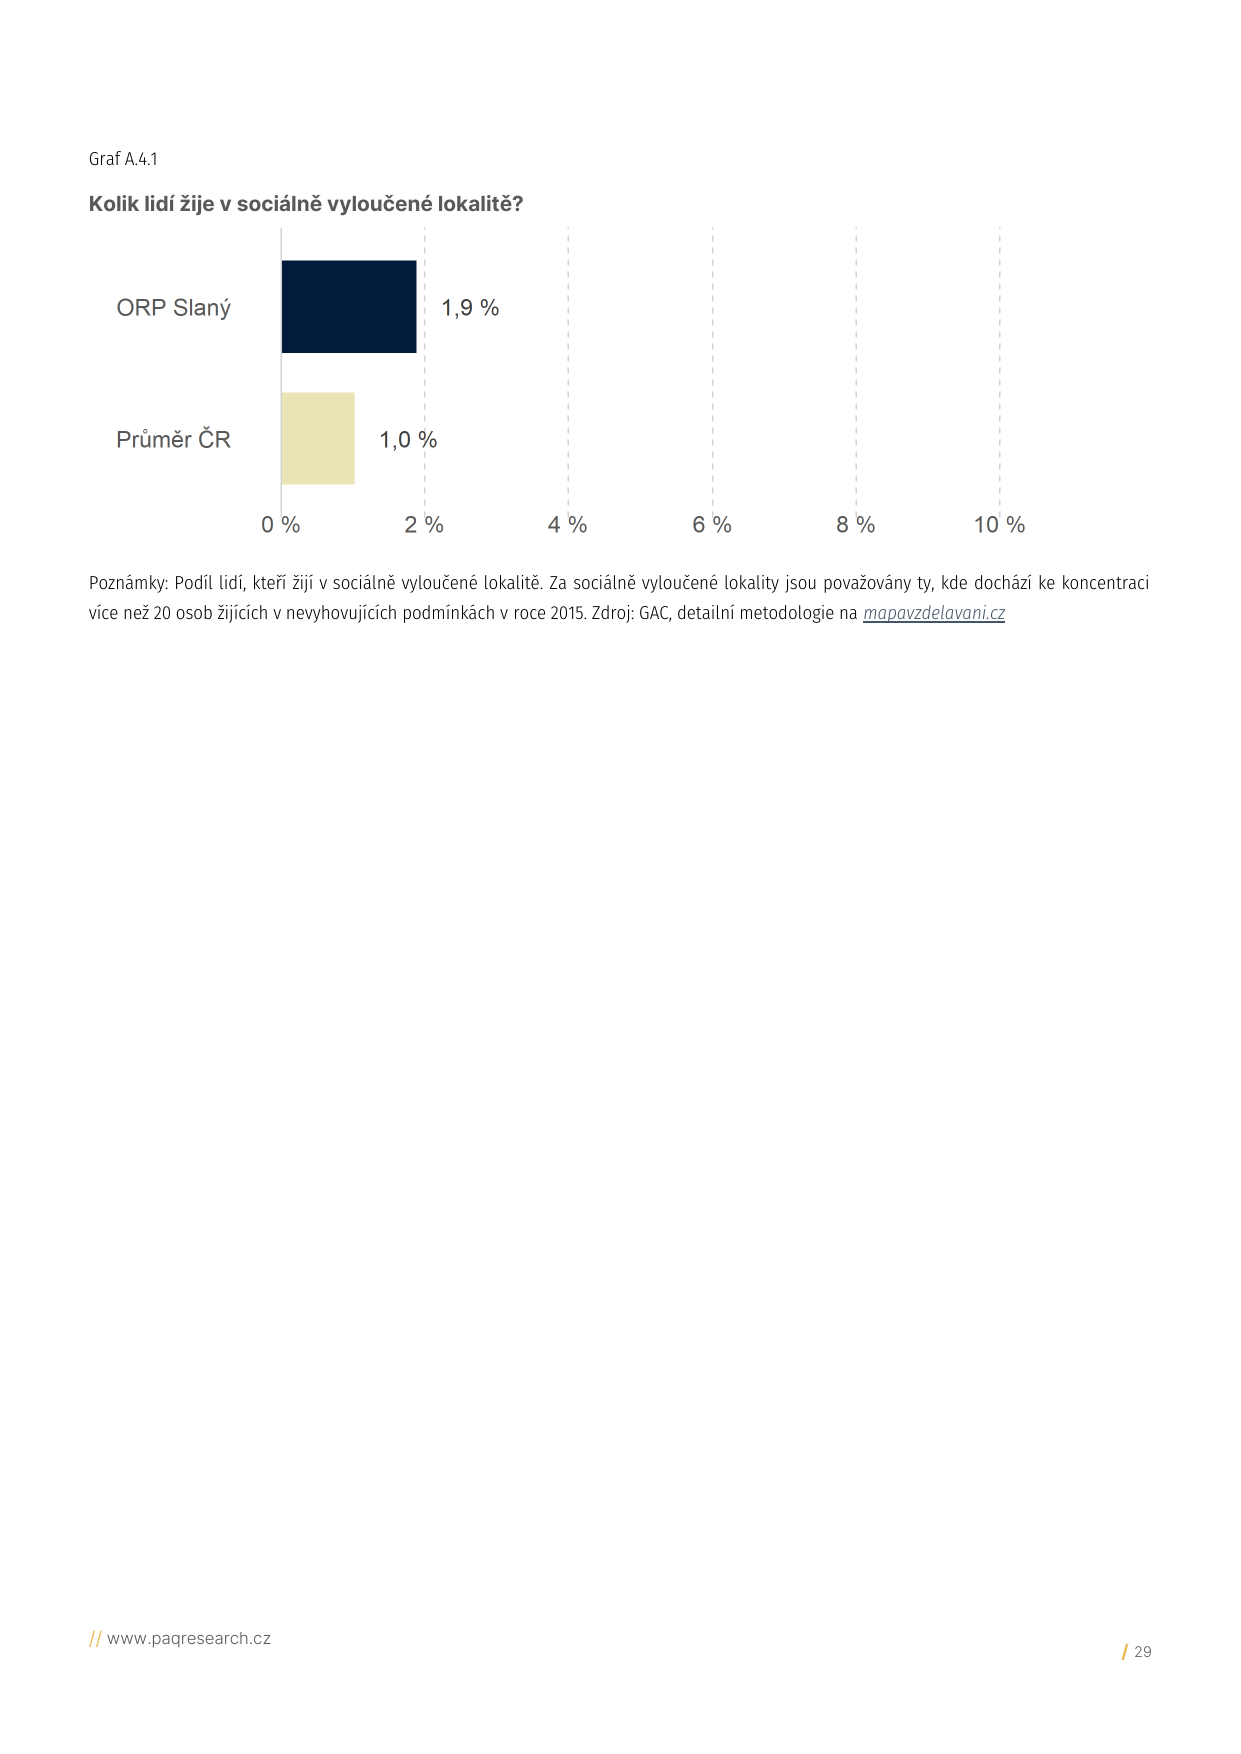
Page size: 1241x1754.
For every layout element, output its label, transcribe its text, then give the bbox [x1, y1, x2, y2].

text Kolik lidí žije v sociálně vyloučené lokalitě? [89, 186, 1152, 216]
text Graf A.4.1 [89, 148, 1152, 170]
picture [88, 216, 1139, 548]
text Poznámky: Podíl lidí, kteří žijí v sociálně vyloučené lokalitě. Za sociálně vyloučené lokality jsou považovány ty, kde dochází ke koncentraci více než 20 osob žijících v nevyhovujících podmínkách v roce 2015. Zdroj: GAC, detailní metodologie na mapavzdelavani.cz [89, 564, 1152, 625]
